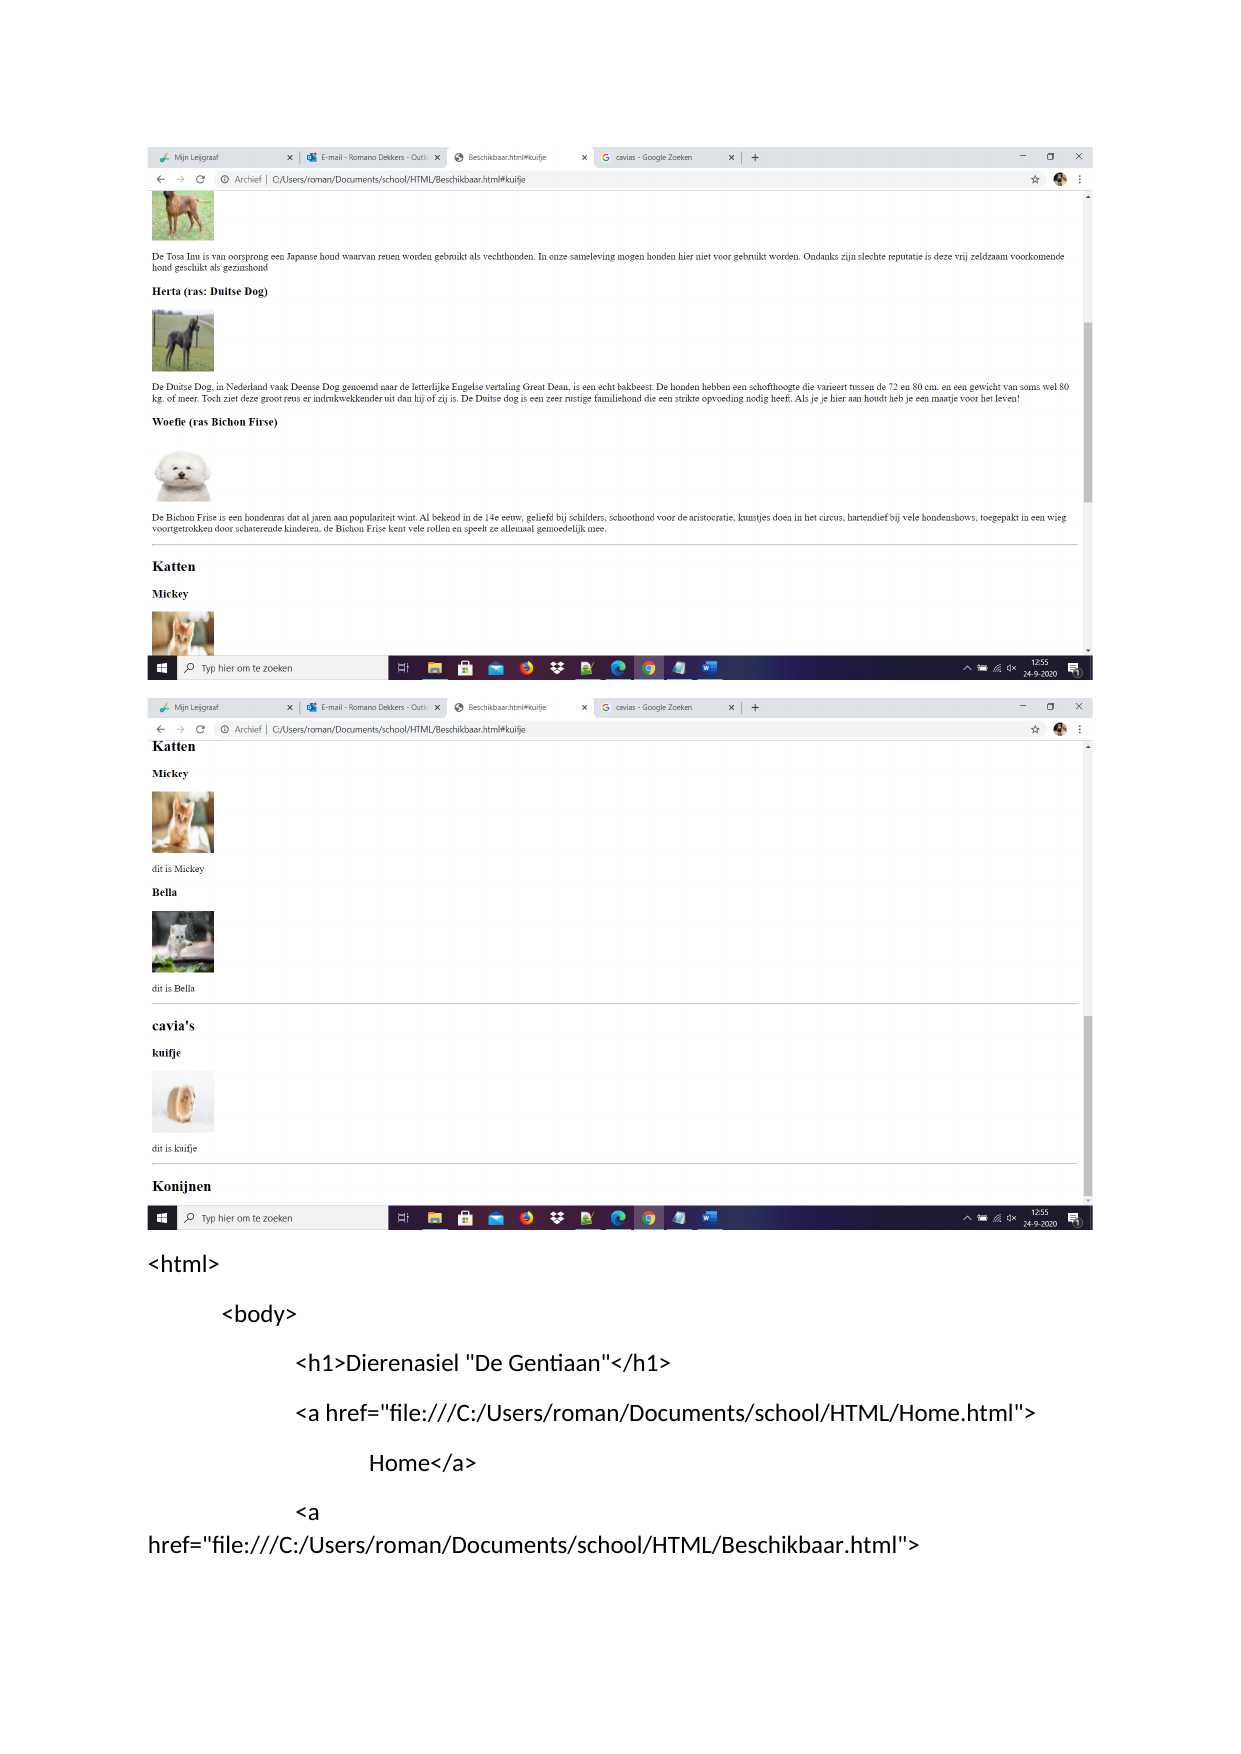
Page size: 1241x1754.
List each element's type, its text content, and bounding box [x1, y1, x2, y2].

picture [147, 698, 1093, 1230]
text <a href="file:///C:/Users/roman/Documents/school/HTML/Beschikbaar.html"> [148, 1496, 1093, 1560]
text <body> [148, 1298, 1093, 1328]
text <h1>Dierenasiel "De Gentiaan"</h1> [148, 1348, 1093, 1378]
picture [147, 147, 1093, 680]
text <a href="file:///C:/Users/roman/Documents/school/HTML/Home.html"> [148, 1397, 1093, 1428]
text Home</a> [148, 1447, 1093, 1477]
text <html> [148, 1248, 1093, 1279]
